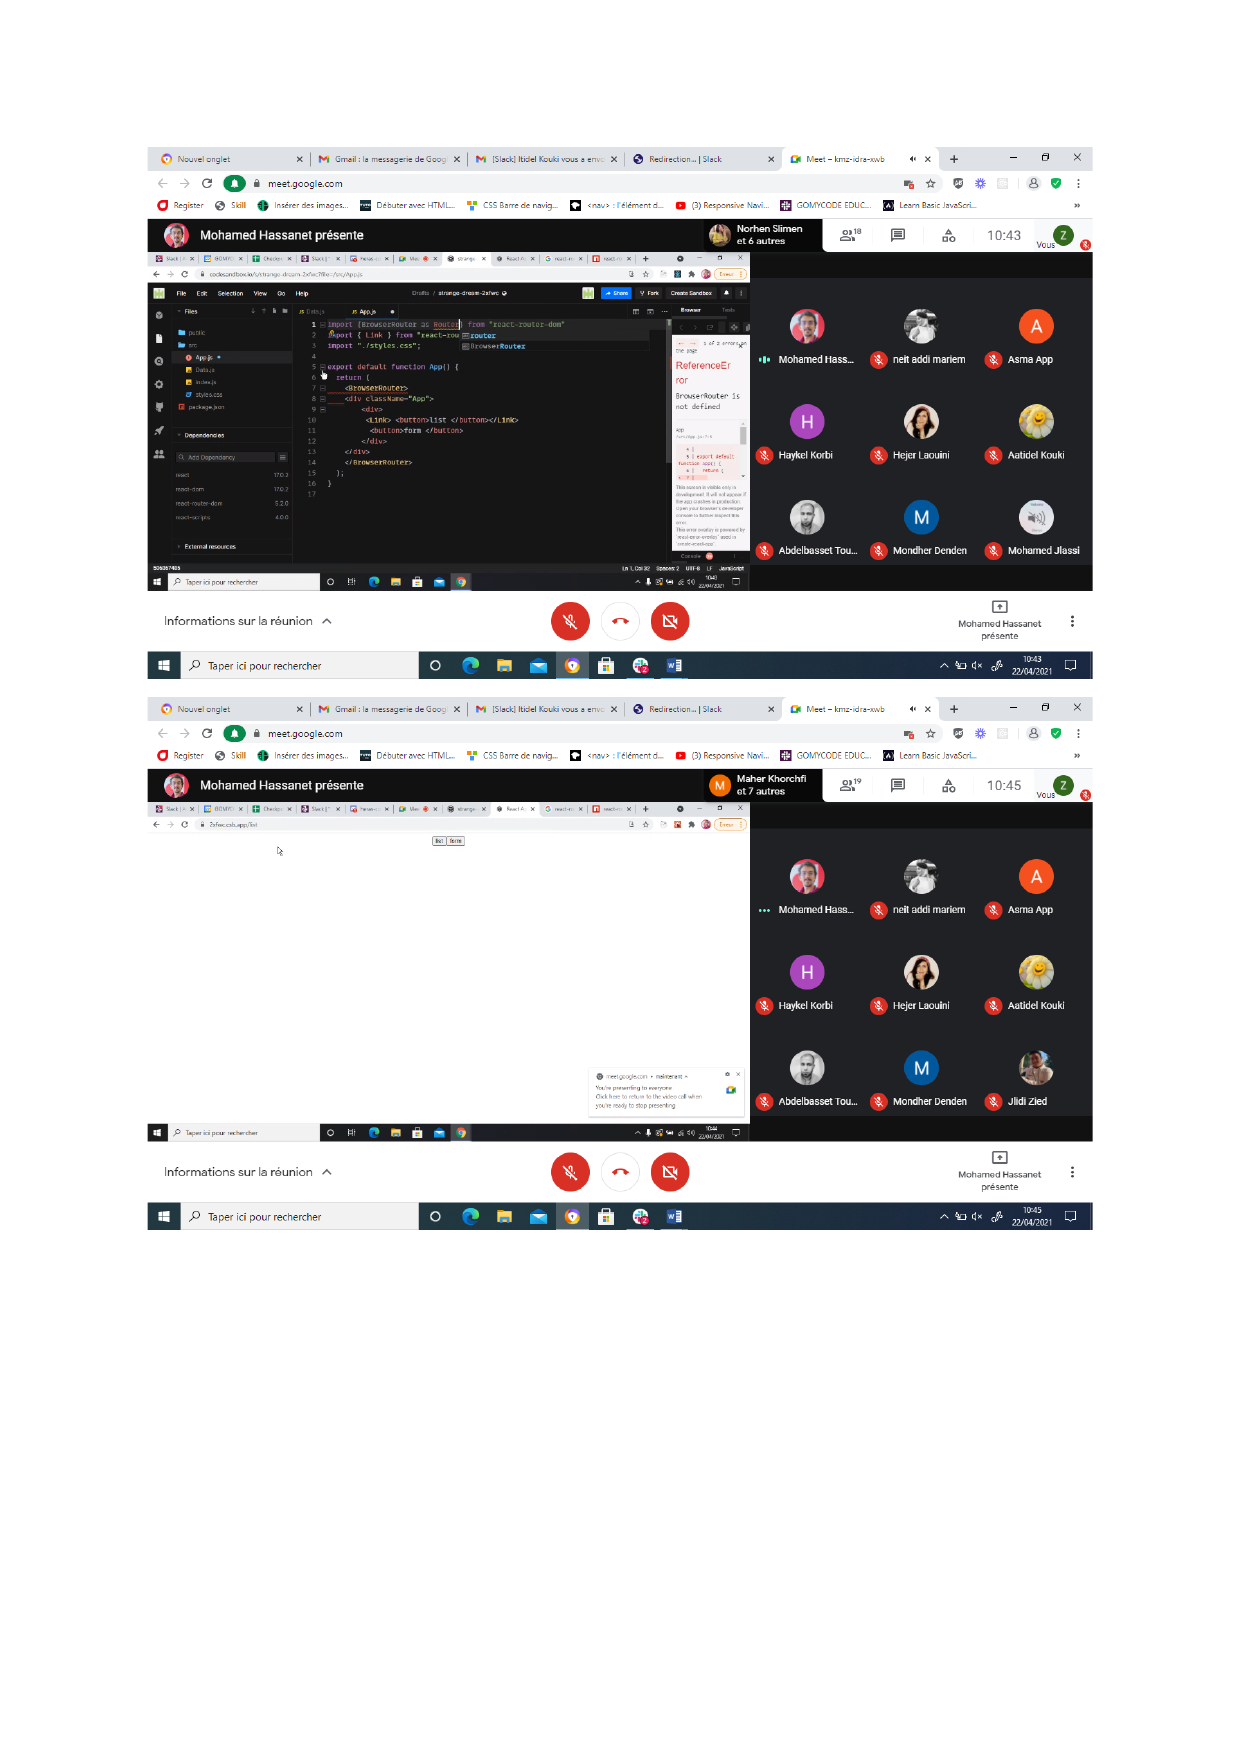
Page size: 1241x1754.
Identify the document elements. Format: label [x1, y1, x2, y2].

picture [147, 697, 1093, 1230]
picture [147, 147, 1093, 679]
